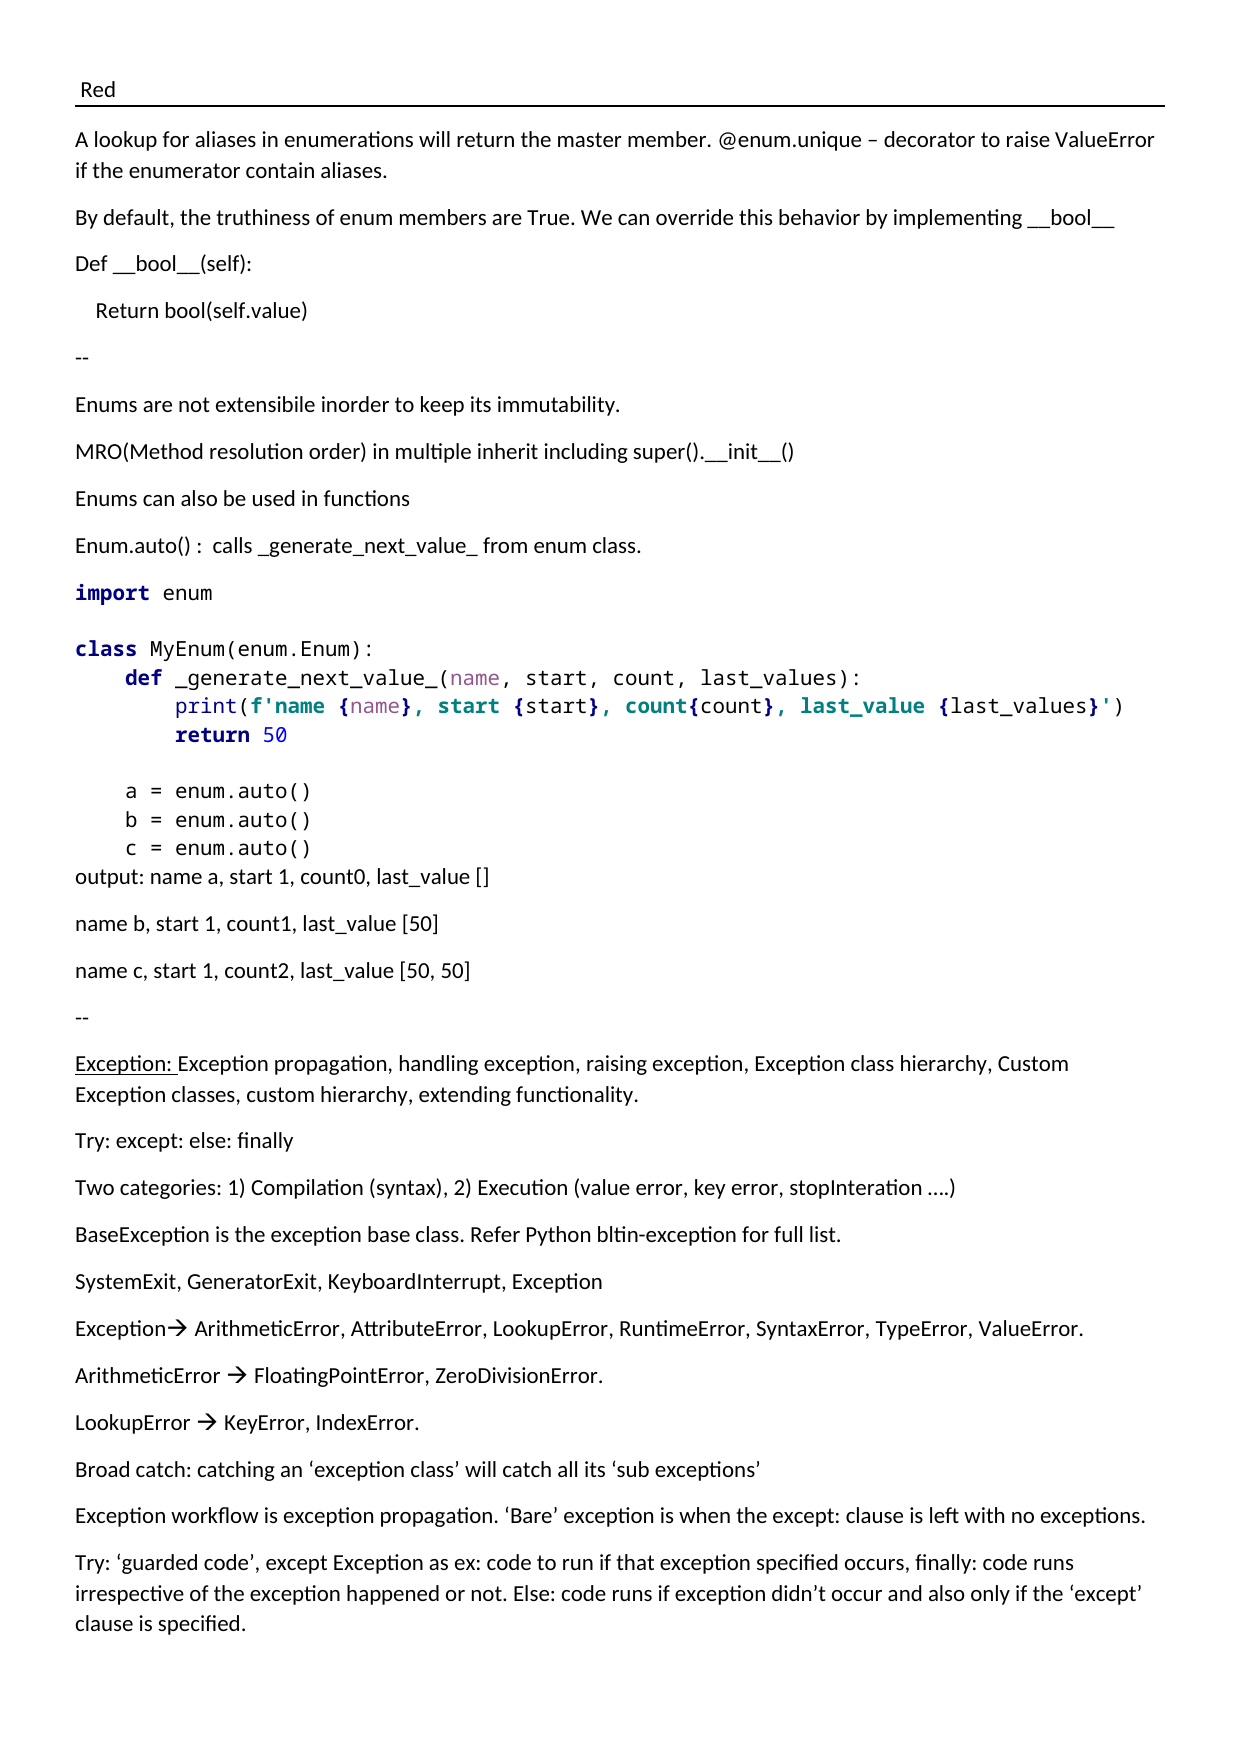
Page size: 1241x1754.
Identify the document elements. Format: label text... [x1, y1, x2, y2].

text Enums are not extensibile inorder to keep its immutability. [75, 390, 1165, 418]
text MRO(Method resolution order) in multiple inherit including super().__init__() [75, 437, 1165, 465]
text Broad catch: catching an ‘exception class’ will catch all its ‘sub exceptions’ [75, 1455, 1165, 1483]
text Try: except: else: finally [75, 1127, 1165, 1154]
text Enums can also be used in functions [75, 484, 1165, 512]
text Red [75, 75, 1165, 105]
text Exception: Exception propagation, handling exception, raising exception, Exception class hierarchy, Custom Exception classes, custom hierarchy, extending functionality. [75, 1049, 1165, 1108]
text BaseException is the exception base class. Refer Python bltin-exception for full list. [75, 1220, 1165, 1248]
text A lookup for aliases in enumerations will return the master member. @enum.unique – decorator to raise ValueError if the enumerator contain aliases. [75, 126, 1165, 184]
text Return bool(self.value) [75, 296, 1165, 324]
text By default, the truthiness of enum members are True. We can override this behavior by implementing __bool__ [75, 203, 1165, 231]
text Enum.auto() : calls _generate_next_value_ from enum class. [75, 531, 1165, 559]
text Try: ‘guarded code’, except Exception as ex: code to run if that exception specified occurs, finally: code runs irrespective of the exception happened or not. Else: code runs if exception didn’t occur and also only if the ‘except’ clause is specified. [75, 1548, 1165, 1637]
text Def __bool__(self): [75, 249, 1165, 277]
text SystemExit, GeneratorExit, KeyboardInterrupt, Exception [75, 1267, 1165, 1295]
text LookupError KeyError, IndexError. [75, 1408, 1165, 1436]
text import enum class MyEnum(enum.Enum): def _generate_next_value_(name, start, count, last_values): print(f'name {name}, start {start}, count{count}, last_value {last_values}') return 50 a = enum.auto() b = enum.auto() c = enum.auto() [75, 578, 1165, 862]
text output: name a, start 1, count0, last_value [] [75, 862, 1165, 890]
text ArithmeticError FloatingPointError, ZeroDivisionError. [75, 1361, 1165, 1389]
text Two categories: 1) Compilation (syntax), 2) Execution (value error, key error, stopInteration ….) [75, 1173, 1165, 1201]
text Exception ArithmeticError, AttributeError, LookupError, RuntimeError, SyntaxError, TypeError, ValueError. [75, 1314, 1165, 1342]
text name b, start 1, count1, last_value [50] [75, 909, 1165, 937]
text -- [75, 343, 1165, 371]
text Exception workflow is exception propagation. ‘Bare’ exception is when the except: clause is left with no exceptions. [75, 1502, 1165, 1529]
text -- [75, 1003, 1165, 1031]
text name c, start 1, count2, last_value [50, 50] [75, 956, 1165, 984]
